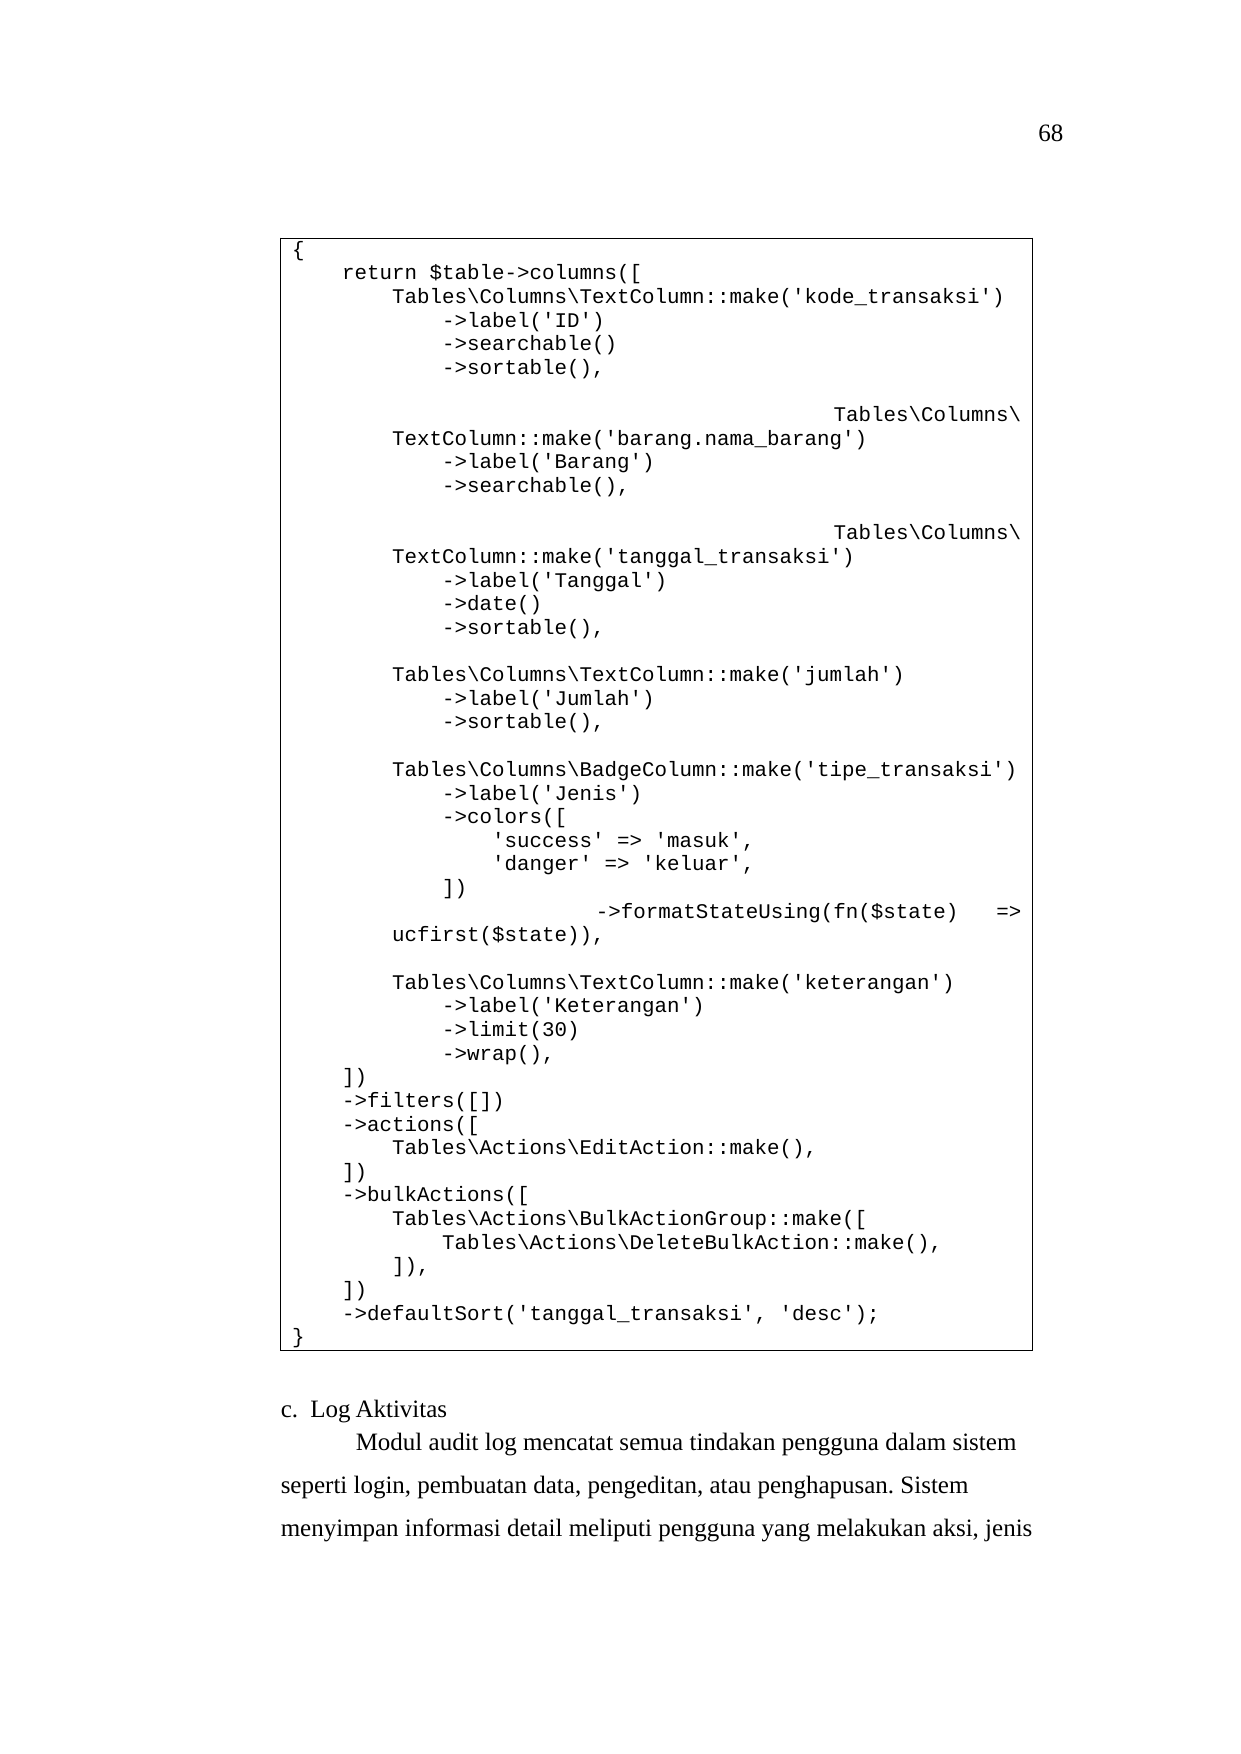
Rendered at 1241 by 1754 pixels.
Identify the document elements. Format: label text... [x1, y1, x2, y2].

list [281, 1427, 1063, 1542]
list Log Aktivitas [281, 1394, 1063, 1423]
